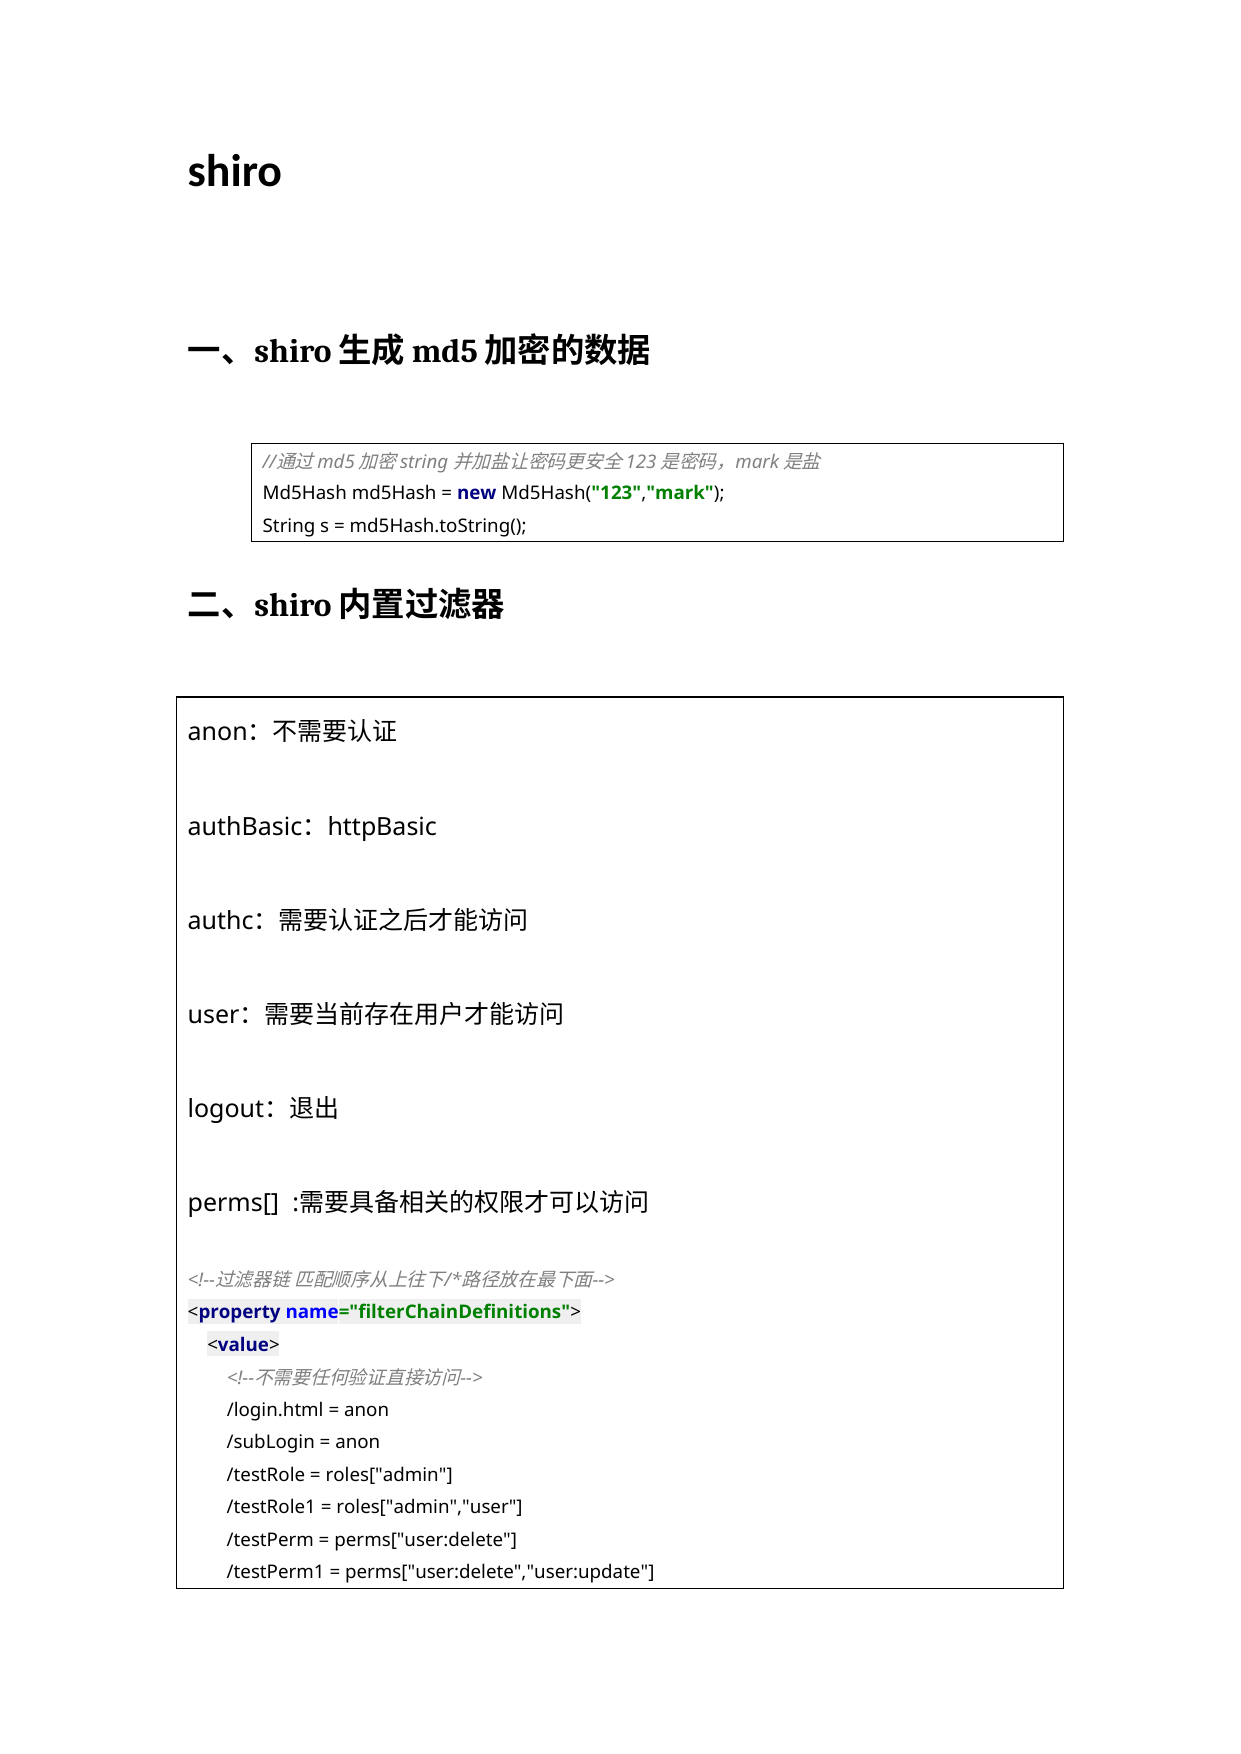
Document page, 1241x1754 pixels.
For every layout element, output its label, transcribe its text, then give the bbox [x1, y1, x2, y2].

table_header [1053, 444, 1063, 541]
subtitle 二、shiro内置过滤器 [187, 569, 1053, 634]
subtitle 一、shiro生成md5加密的数据 [187, 315, 1053, 380]
subtitle shiro [187, 137, 1053, 202]
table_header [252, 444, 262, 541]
